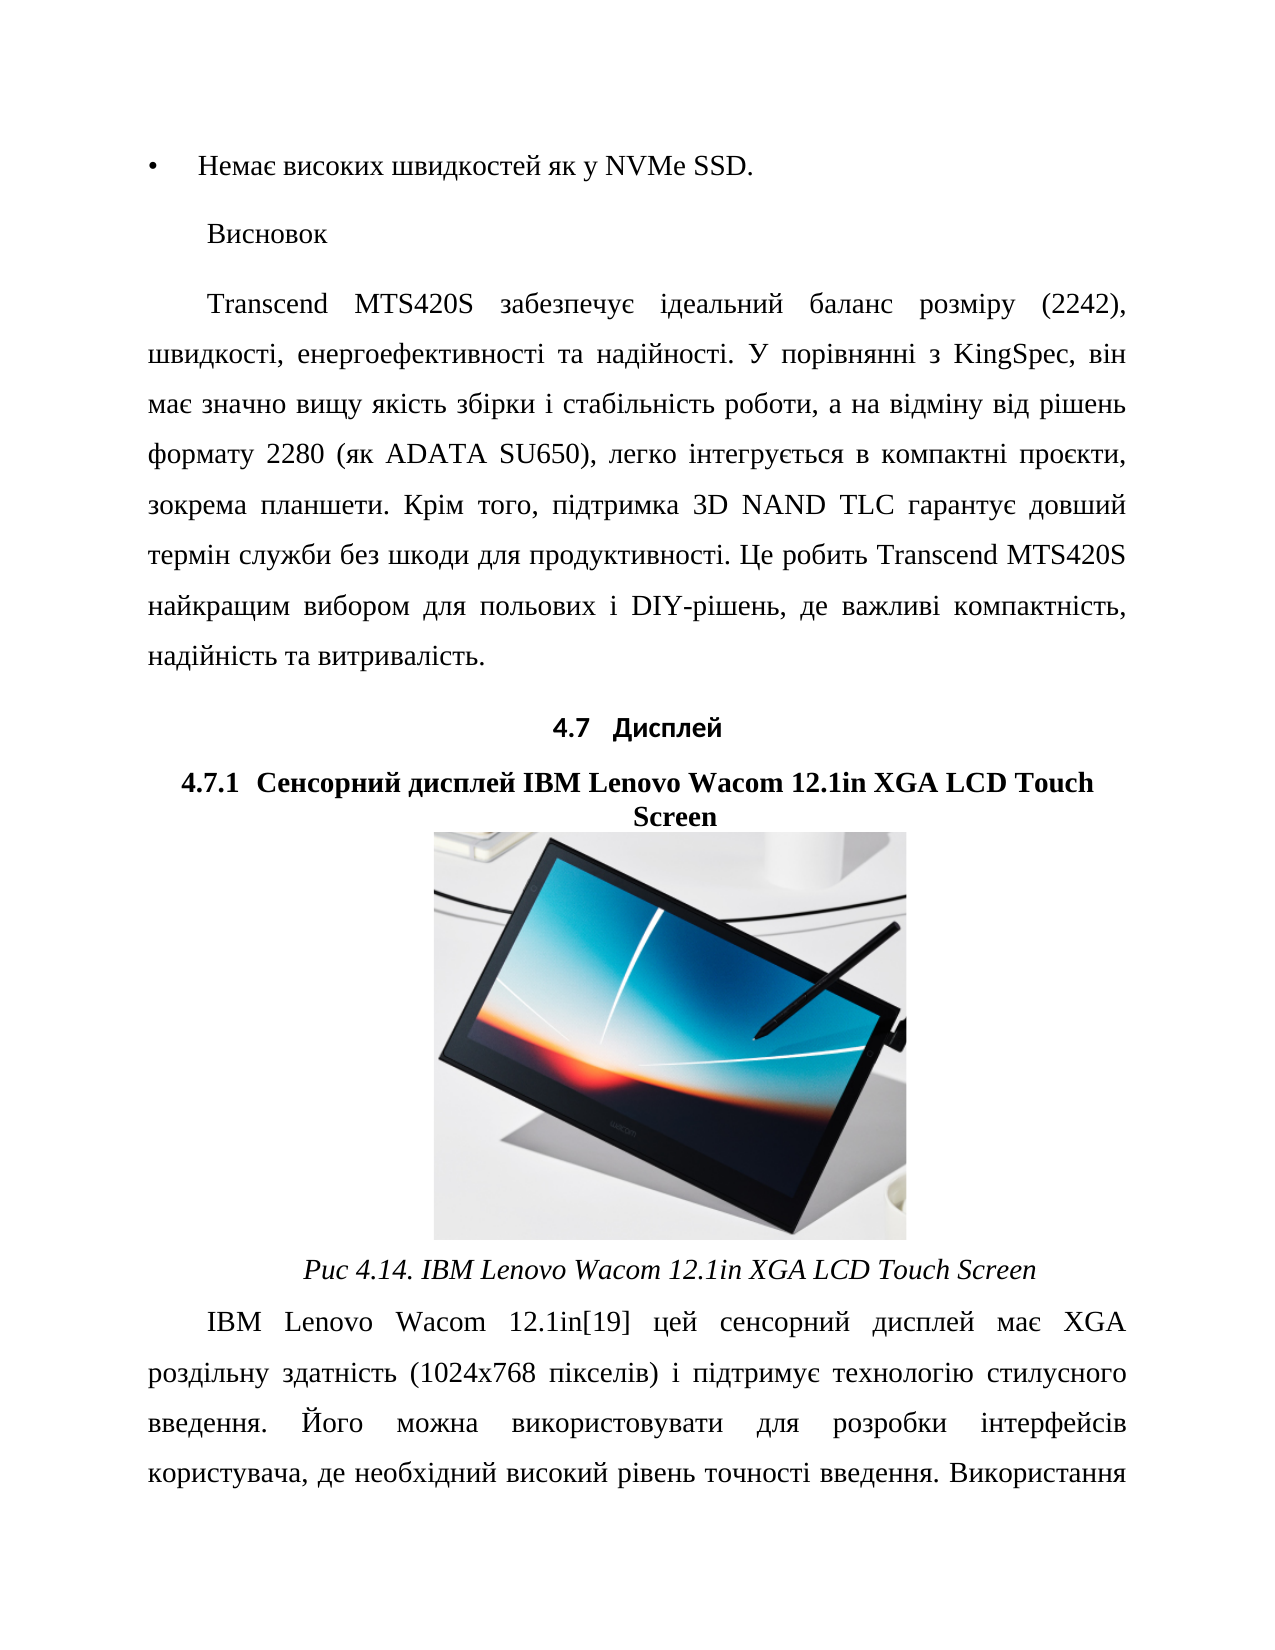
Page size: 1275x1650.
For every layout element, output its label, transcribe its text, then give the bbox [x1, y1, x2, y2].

subtitle Сенсорний дисплей IBM Lenovo Wacom 12.1in XGA LCD Touch Screen [148, 766, 1127, 833]
list Немає високих швидкостей як у NVMe SSD. [148, 148, 1127, 181]
text Transcend MTS420S забезпечує ідеальний баланс розміру (2242), швидкості, енергоефективності та надійності. У порівнянні з KingSpec, він має значно вищу якість збірки і стабільність роботи, а на відміну від рішень формату 2280 (як ADATA SU650), легко інтегрується в компактні проєкти, зокрема планшети. Крім того, підтримка 3D NAND TLC гарантує довший термін служби без шкоди для продуктивності. Це робить Transcend MTS420S найкращим вибором для польових і DIY-рішень, де важливі компактність, надійність та витривалість. [148, 286, 1127, 671]
text Рис 4.14. IBM Lenovo Wacom 12.1in XGA LCD Touch Screen [148, 1252, 1127, 1286]
subtitle Дисплей [148, 709, 1127, 745]
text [148, 1304, 1127, 1489]
picture [433, 832, 907, 1240]
text Висновок [148, 217, 1127, 250]
